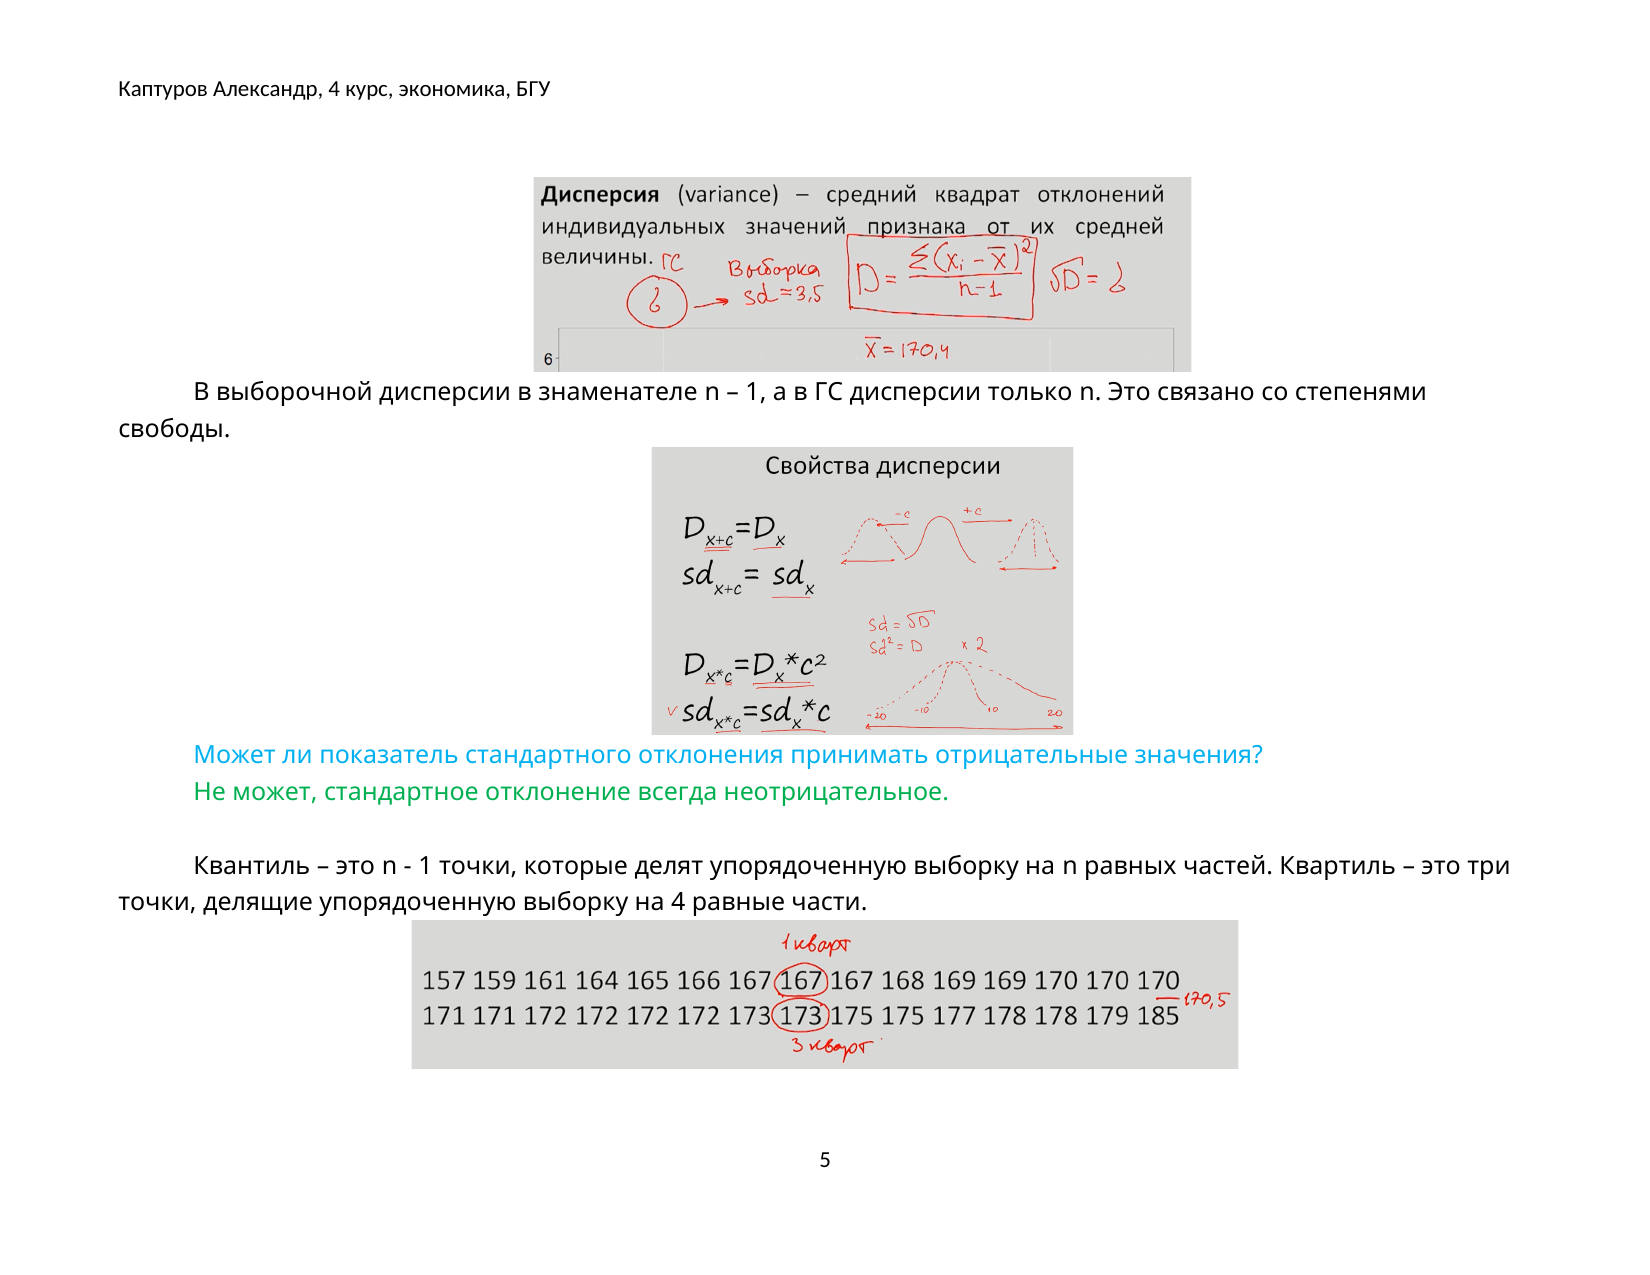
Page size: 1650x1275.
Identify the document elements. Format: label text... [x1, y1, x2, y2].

picture [651, 447, 1074, 735]
text В выборочной дисперсии в знаменателе n – 1, а в ГС дисперсии только n. Это связано со степенями свободы. [118, 374, 1532, 444]
text Квантиль – это n - 1 точки, которые делят упорядоченную выборку на n равных частей. Квартиль – это три точки, делящие упорядоченную выборку на 4 равные части. [118, 847, 1532, 918]
picture [411, 920, 1239, 1069]
picture [533, 177, 1192, 372]
text Может ли показатель стандартного отклонения принимать отрицательные значения? [118, 737, 1532, 771]
text Не может, стандартное отклонение всегда неотрицательное. [118, 774, 1532, 808]
